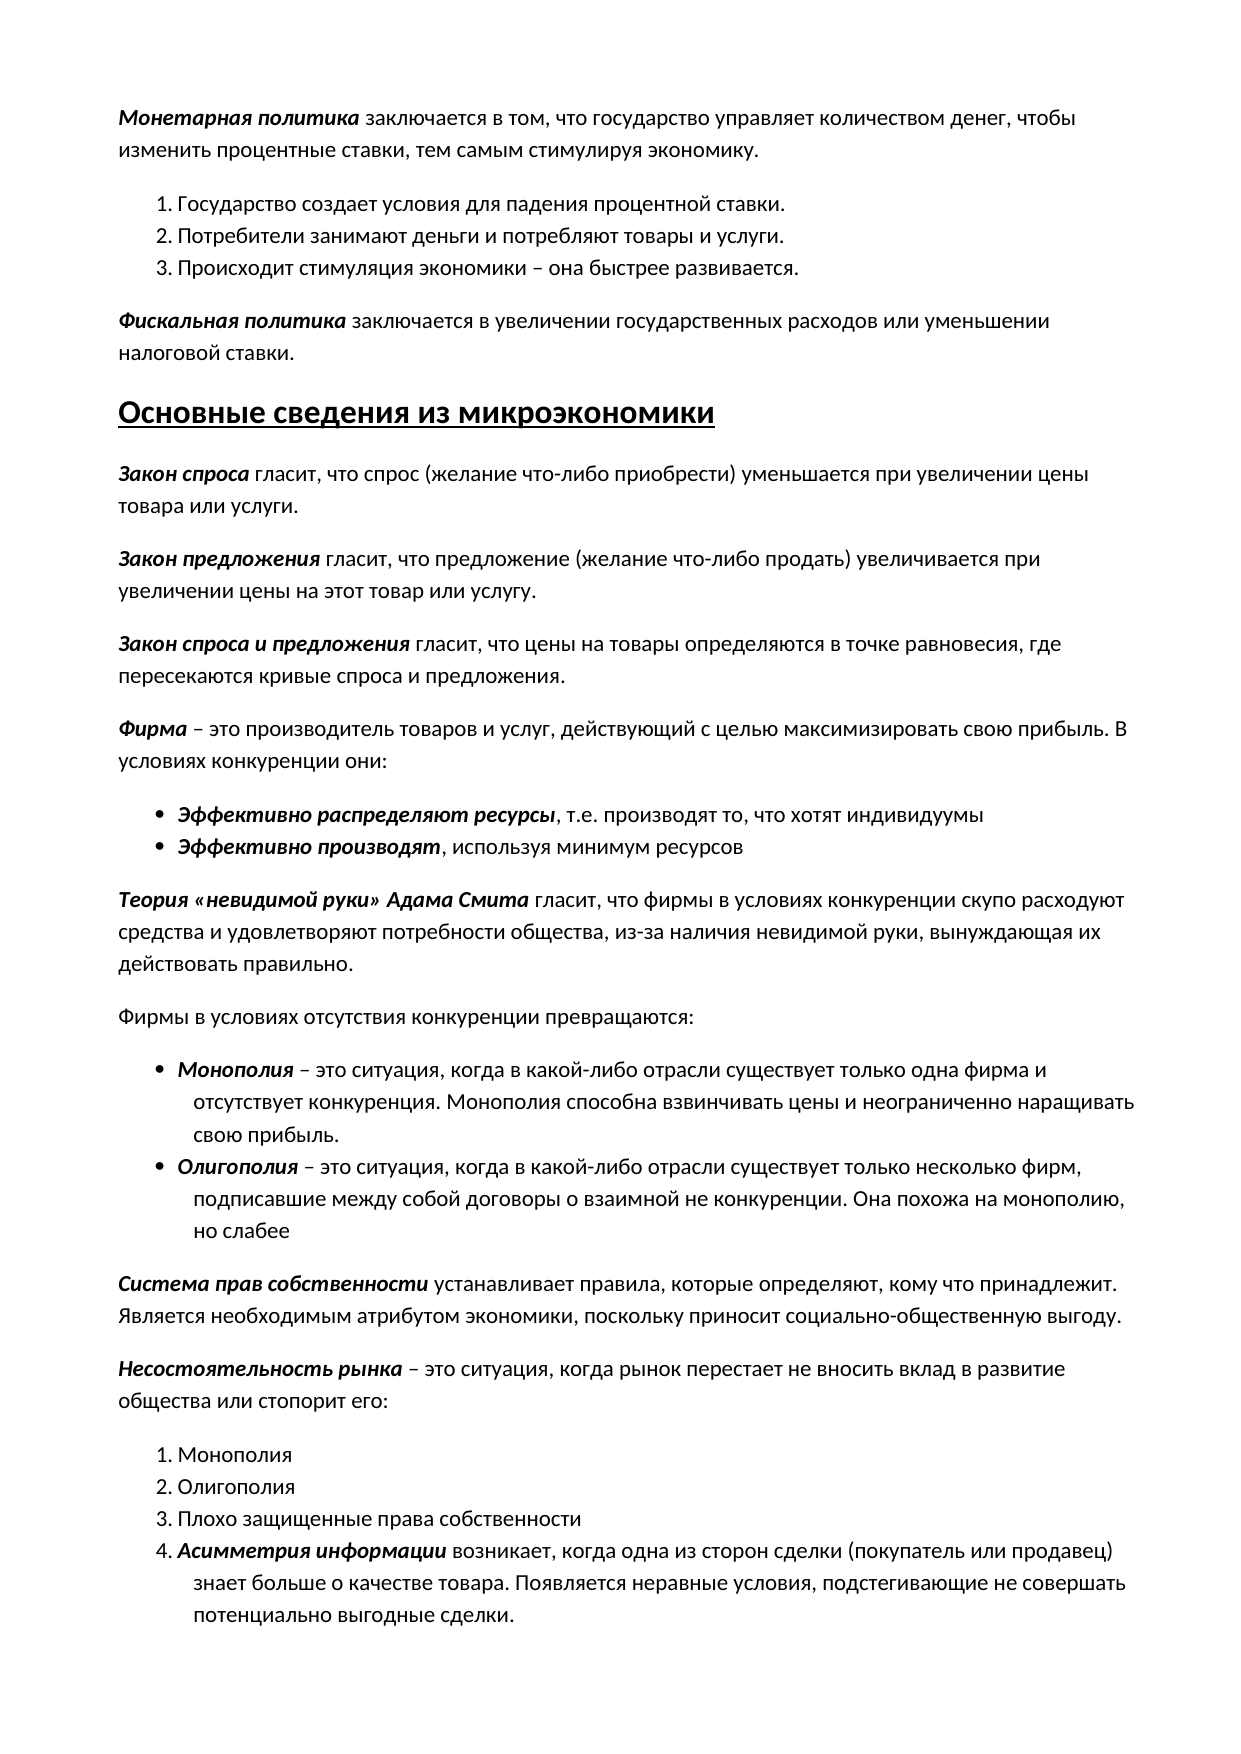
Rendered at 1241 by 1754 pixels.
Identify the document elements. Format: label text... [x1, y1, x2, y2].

list Плохо защищенные права собственности [156, 1504, 1152, 1532]
text Закон предложения гласит, что предложение (желание что-либо продать) увеличивается при увеличении цены на этот товар или услугу. [118, 544, 1152, 604]
text Теория «невидимой руки» Адама Смита гласит, что фирмы в условиях конкуренции скупо расходуют средства и удовлетворяют потребности общества, из-за наличия невидимой руки, вынуждающая их действовать правильно. [118, 885, 1152, 977]
text Монетарная политика заключается в том, что государство управляет количеством денег, чтобы изменить процентные ставки, тем самым стимулируя экономику. [118, 103, 1152, 164]
text Несостоятельность рынка – это ситуация, когда рынок перестает не вносить вклад в развитие общества или стопорит его: [118, 1354, 1152, 1415]
list Эффективно производят, используя минимум ресурсов [156, 832, 1152, 860]
list Олигополия [156, 1472, 1152, 1500]
text Основные сведения из микроэкономики [118, 391, 1152, 432]
list Монополия [156, 1440, 1152, 1468]
list Государство создает условия для падения процентной ставки. [156, 189, 1152, 217]
text Фирмы в условиях отсутствия конкуренции превращаются: [118, 1002, 1152, 1030]
list Олигополия – это ситуация, когда в какой-либо отрасли существует только несколько фирм, подписавшие между собой договоры о взаимной не конкуренции. Она похожа на монополию, но слабее [156, 1152, 1152, 1244]
text Система прав собственности устанавливает правила, которые определяют, кому что принадлежит. Является необходимым атрибутом экономики, поскольку приносит социально-общественную выгоду. [118, 1269, 1152, 1329]
text Фирма – это производитель товаров и услуг, действующий с целью максимизировать свою прибыль. В условиях конкуренции они: [118, 714, 1152, 775]
list Асимметрия информации возникает, когда одна из сторон сделки (покупатель или продавец) знает больше о качестве товара. Появляется неравные условия, подстегивающие не совершать потенциально выгодные сделки. [156, 1536, 1152, 1629]
list Потребители занимают деньги и потребляют товары и услуги. [156, 221, 1152, 249]
text Закон спроса и предложения гласит, что цены на товары определяются в точке равновесия, где пересекаются кривые спроса и предложения. [118, 629, 1152, 689]
text Закон спроса гласит, что спрос (желание что-либо приобрести) уменьшается при увеличении цены товара или услуги. [118, 459, 1152, 519]
list Происходит стимуляция экономики – она быстрее развивается. [156, 253, 1152, 281]
text Фискальная политика заключается в увеличении государственных расходов или уменьшении налоговой ставки. [118, 306, 1152, 366]
list Эффективно распределяют ресурсы, т.е. производят то, что хотят индивидуумы [156, 800, 1152, 828]
list Монополия – это ситуация, когда в какой-либо отрасли существует только одна фирма и отсутствует конкуренция. Монополия способна взвинчивать цены и неограниченно наращивать свою прибыль. [156, 1055, 1152, 1148]
